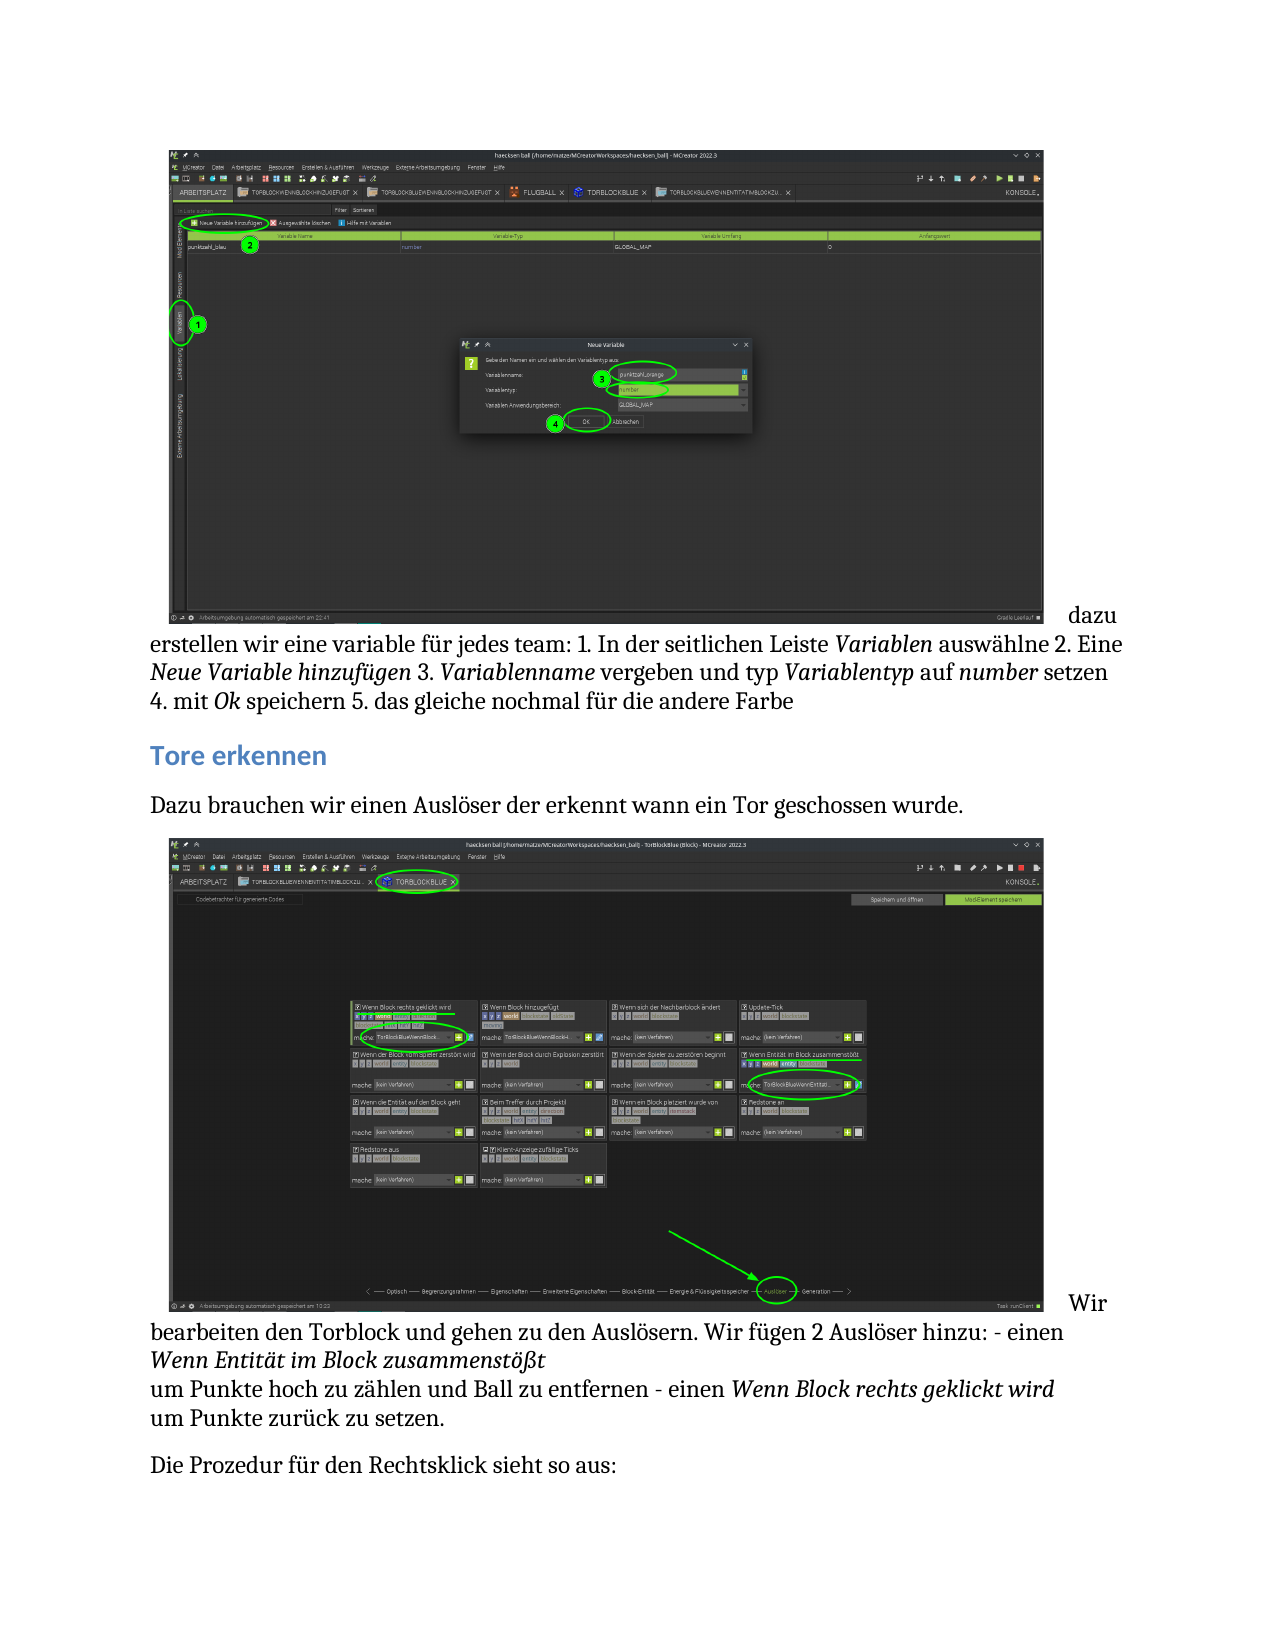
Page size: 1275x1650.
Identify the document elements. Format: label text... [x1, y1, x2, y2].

picture [168, 838, 1044, 1312]
text Dazu brauchen wir einen Auslöser der erkennt wann ein Tor geschossen wurde. [150, 791, 1125, 820]
subtitle Tore erkennen [150, 737, 1125, 772]
text Die Prozedur für den Rechtsklick sieht so aus: [150, 1451, 1125, 1480]
picture [168, 150, 1044, 624]
